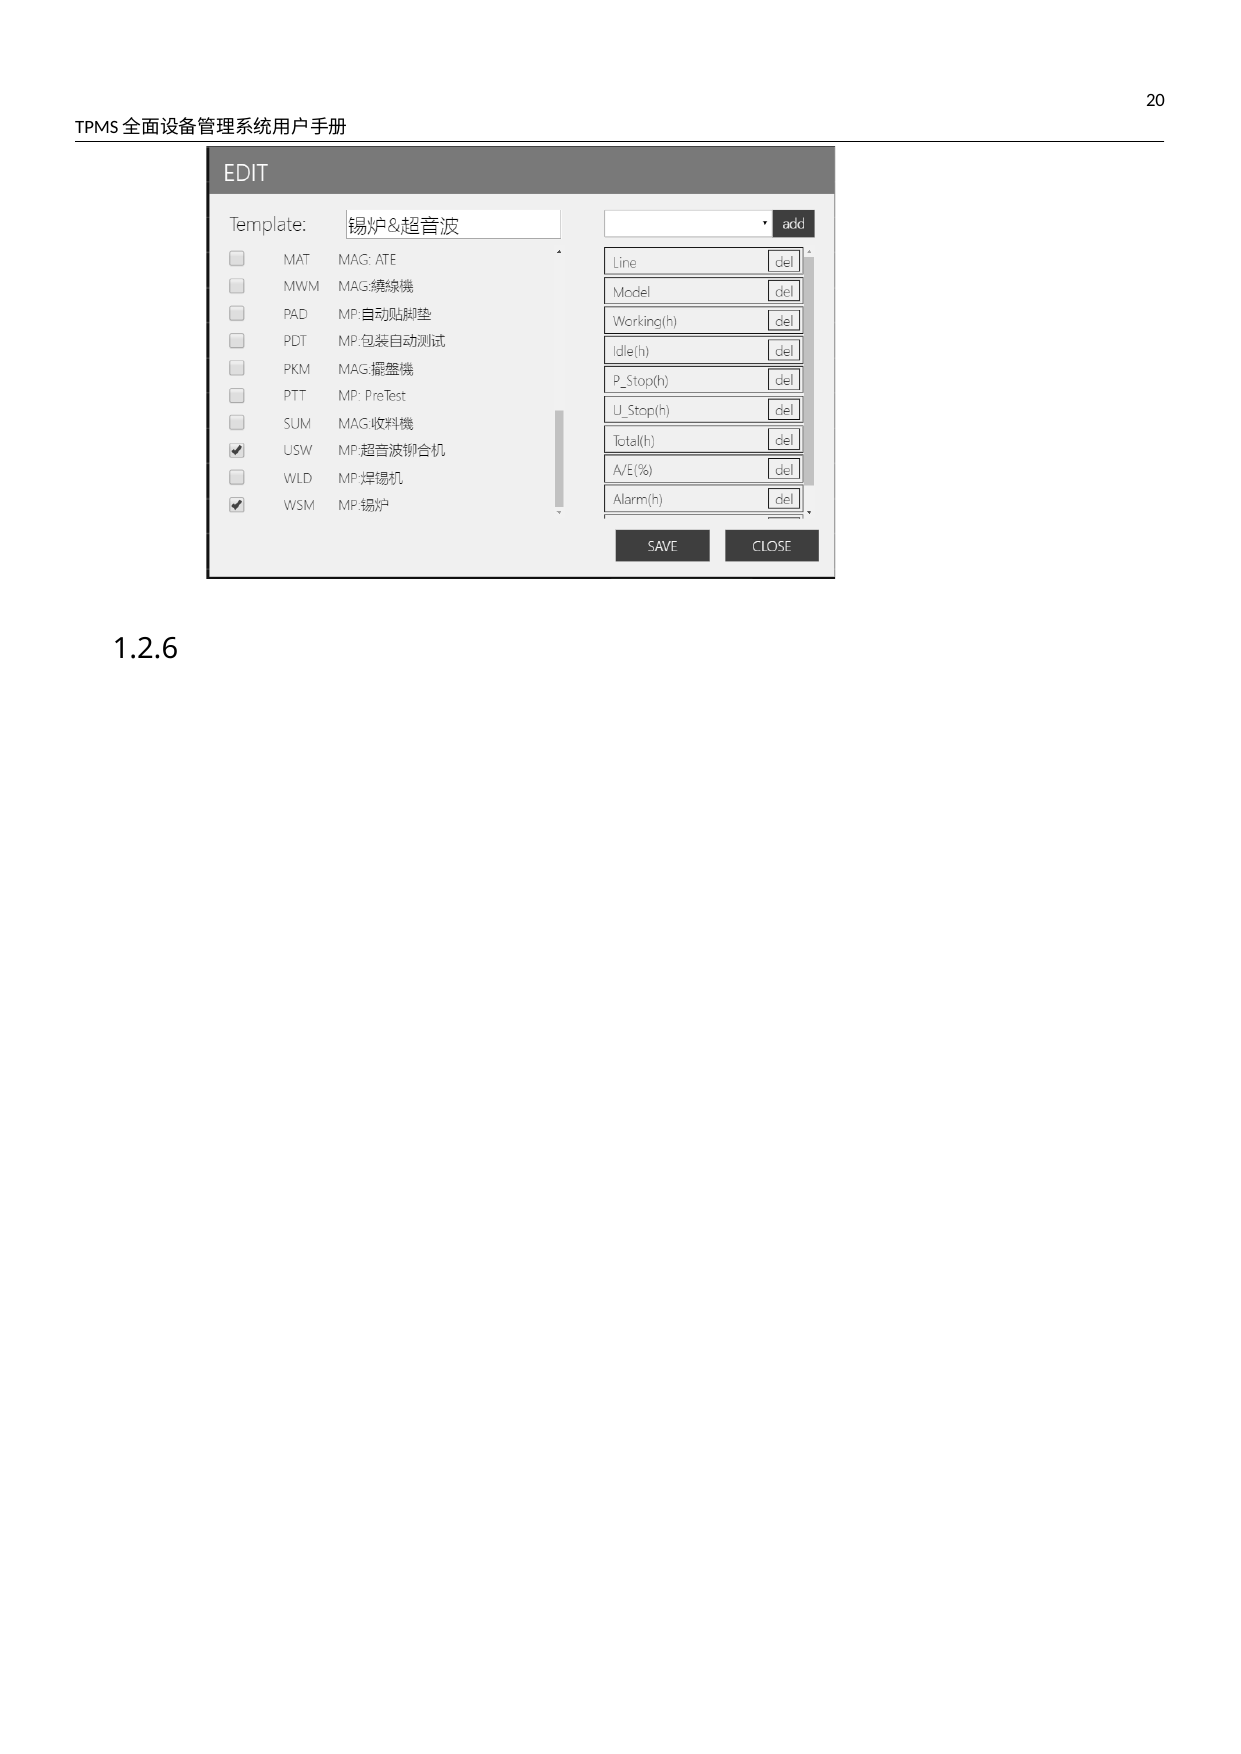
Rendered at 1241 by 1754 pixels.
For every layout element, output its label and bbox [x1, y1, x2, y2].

picture [206, 146, 836, 579]
